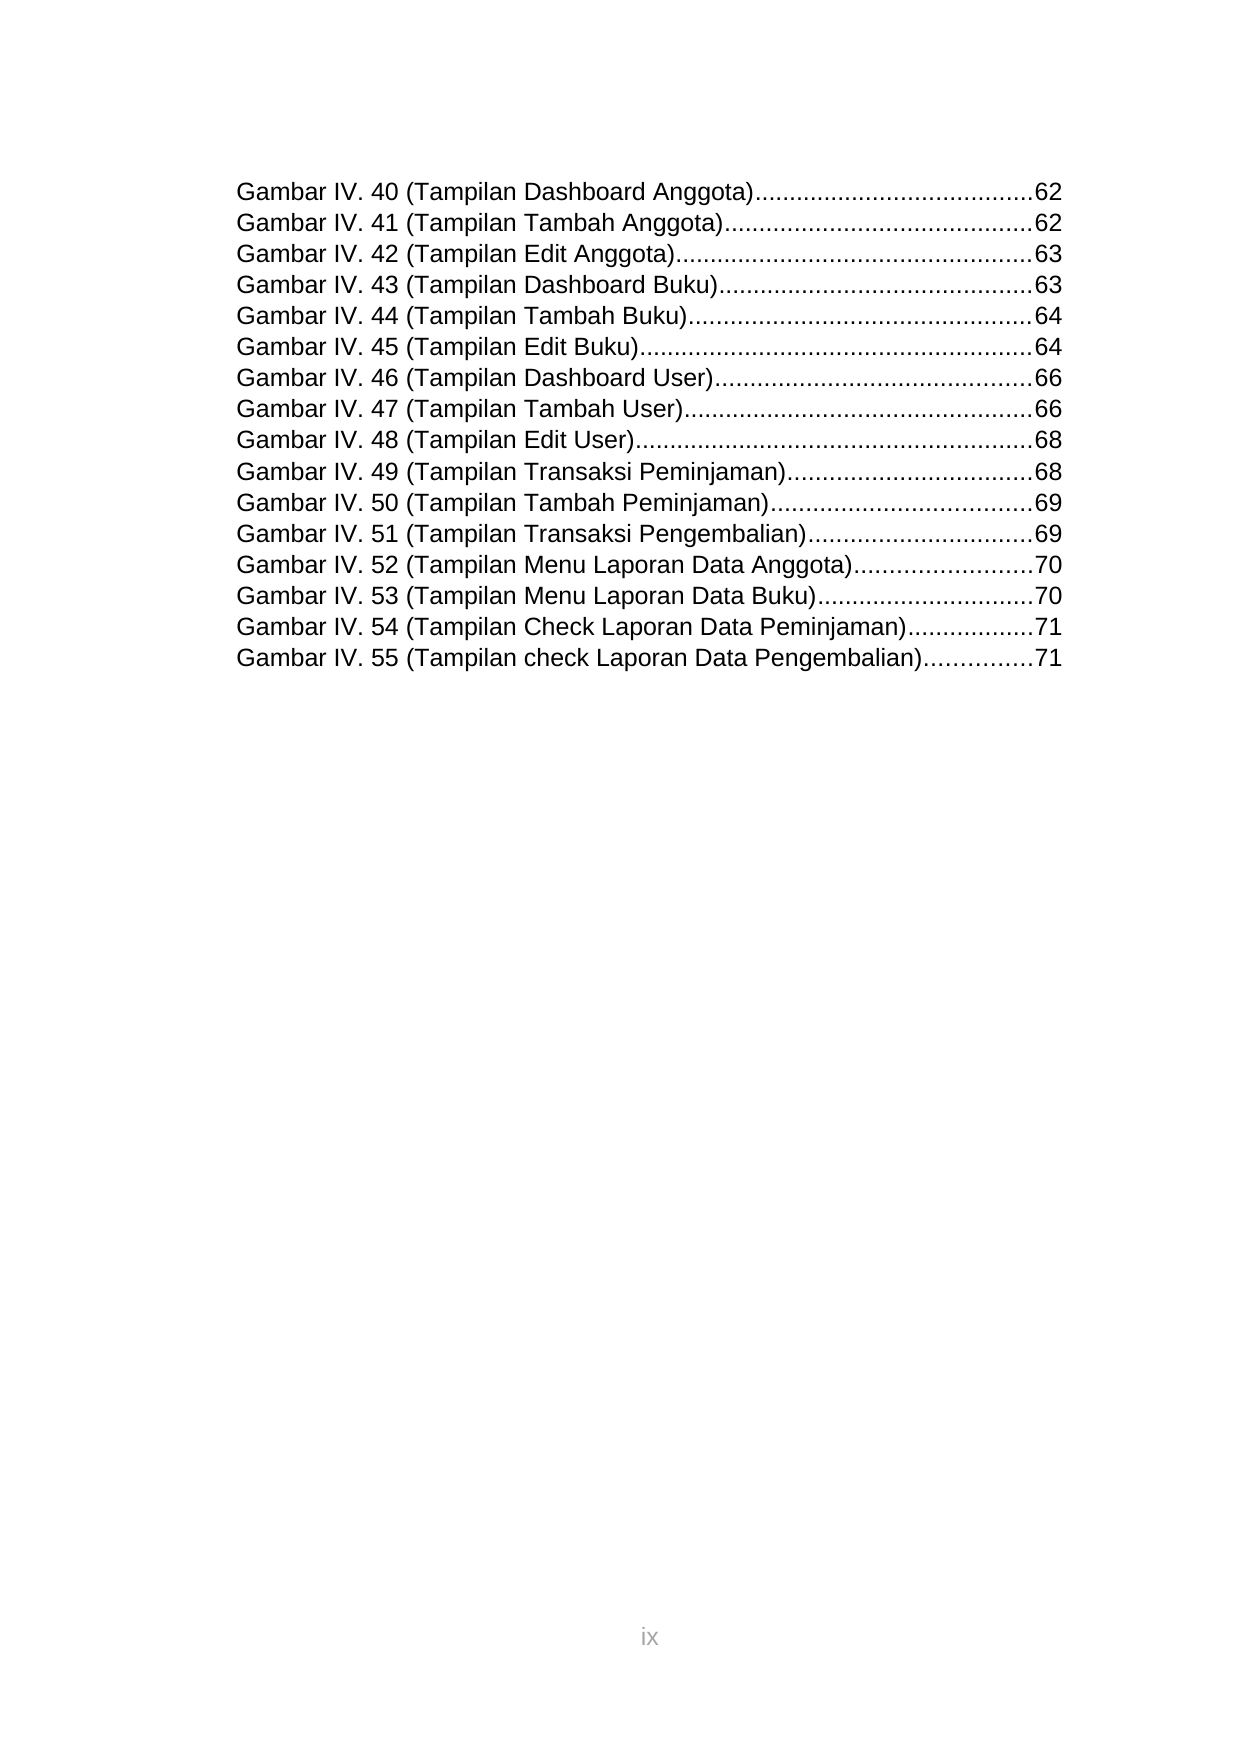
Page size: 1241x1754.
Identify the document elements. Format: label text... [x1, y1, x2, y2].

text Gambar IV. 50 (Tampilan Tambah Peminjaman) 69 [236, 488, 1063, 516]
text Gambar IV. 51 (Tampilan Transaksi Pengembalian) 69 [236, 519, 1063, 547]
text Gambar IV. 47 (Tampilan Tambah User) 66 [236, 394, 1063, 423]
text Gambar IV. 54 (Tampilan Check Laporan Data Peminjaman) 71 [236, 612, 1063, 641]
text Gambar IV. 49 (Tampilan Transaksi Peminjaman) 68 [236, 457, 1063, 485]
text Gambar IV. 48 (Tampilan Edit User) 68 [236, 426, 1063, 454]
text Gambar IV. 41 (Tampilan Tambah Anggota) 62 [236, 208, 1063, 237]
text Gambar IV. 46 (Tampilan Dashboard User) 66 [236, 363, 1063, 392]
text Gambar IV. 55 (Tampilan check Laporan Data Pengembalian) 71 [236, 643, 1063, 672]
text Gambar IV. 40 (Tampilan Dashboard Anggota) 62 [236, 177, 1063, 206]
text Gambar IV. 44 (Tampilan Tambah Buku) 64 [236, 301, 1063, 330]
text Gambar IV. 52 (Tampilan Menu Laporan Data Anggota) 70 [236, 550, 1063, 578]
text Gambar IV. 45 (Tampilan Edit Buku) 64 [236, 332, 1063, 361]
text Gambar IV. 53 (Tampilan Menu Laporan Data Buku) 70 [236, 581, 1063, 609]
text Gambar IV. 42 (Tampilan Edit Anggota) 63 [236, 239, 1063, 268]
text Gambar IV. 43 (Tampilan Dashboard Buku) 63 [236, 270, 1063, 299]
